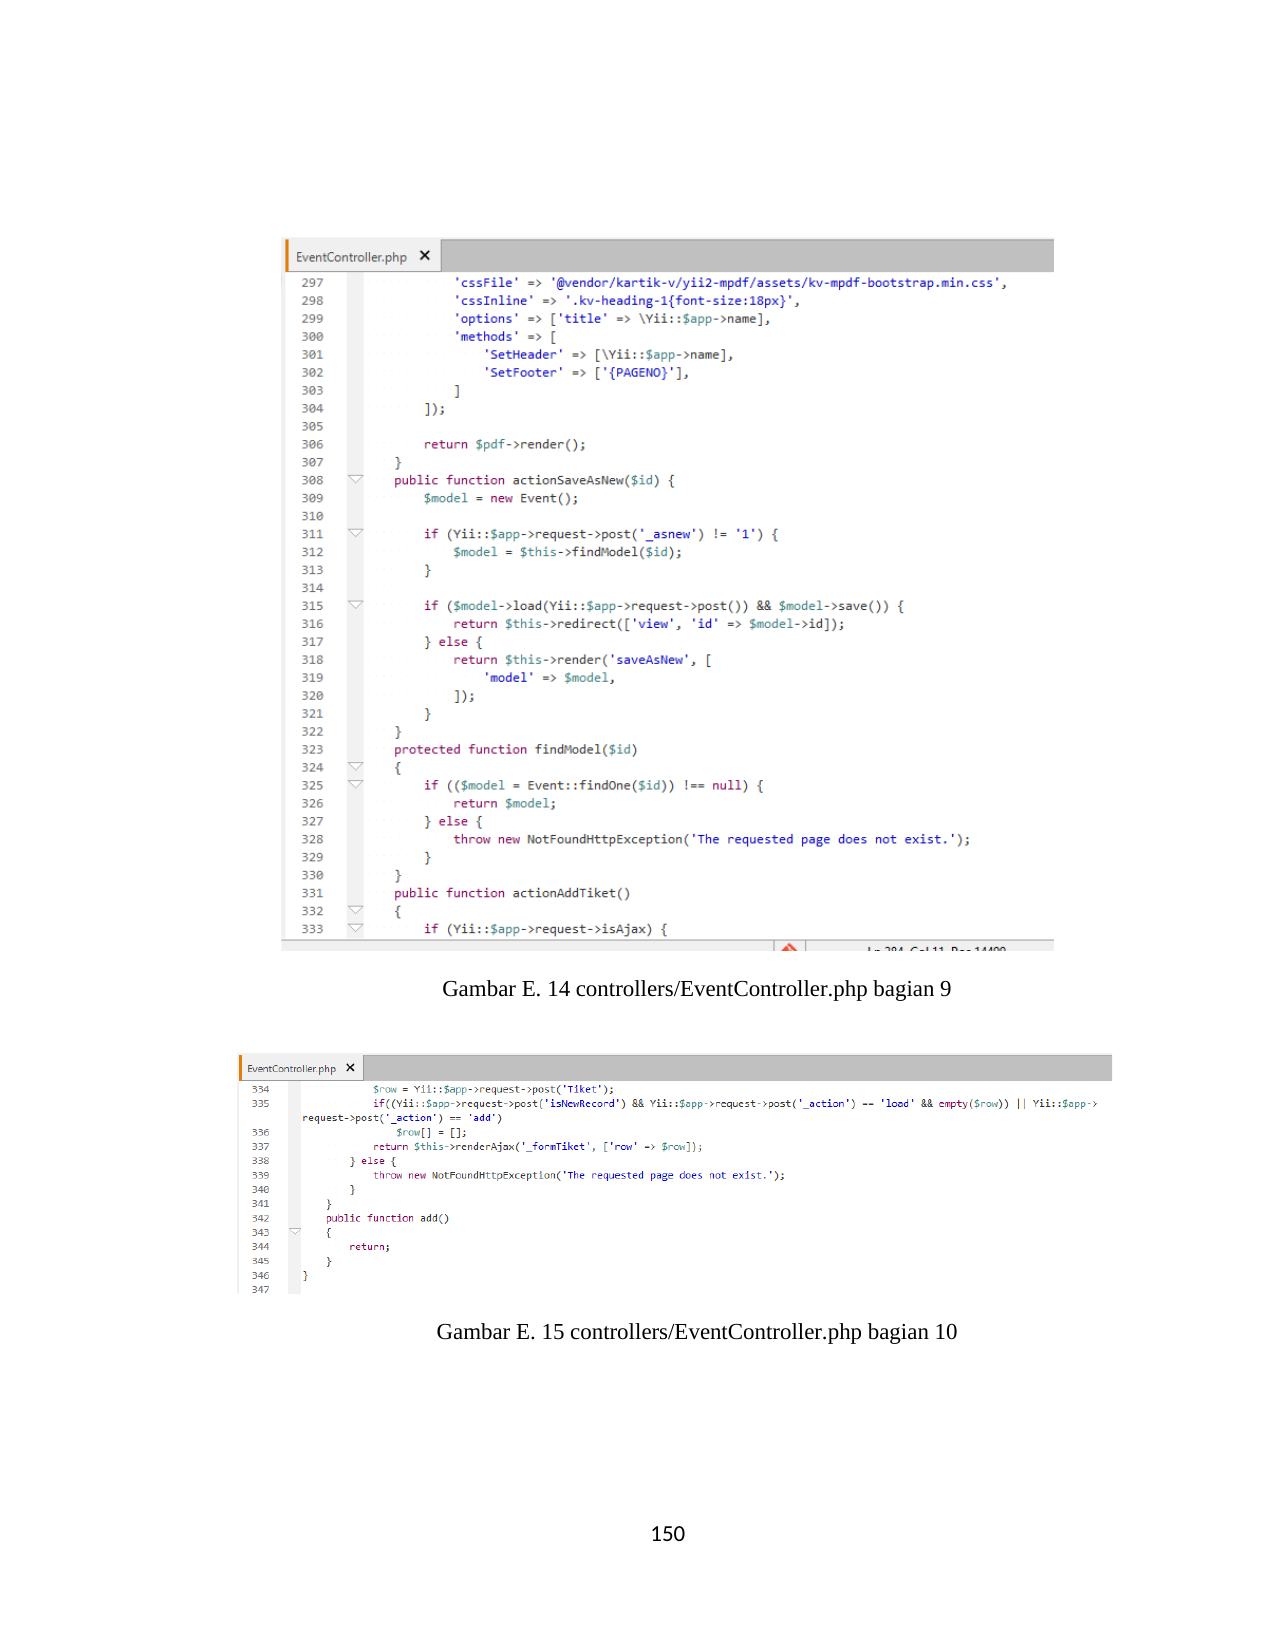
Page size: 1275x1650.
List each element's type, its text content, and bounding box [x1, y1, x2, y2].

picture [281, 237, 1054, 951]
picture [237, 1052, 1113, 1294]
